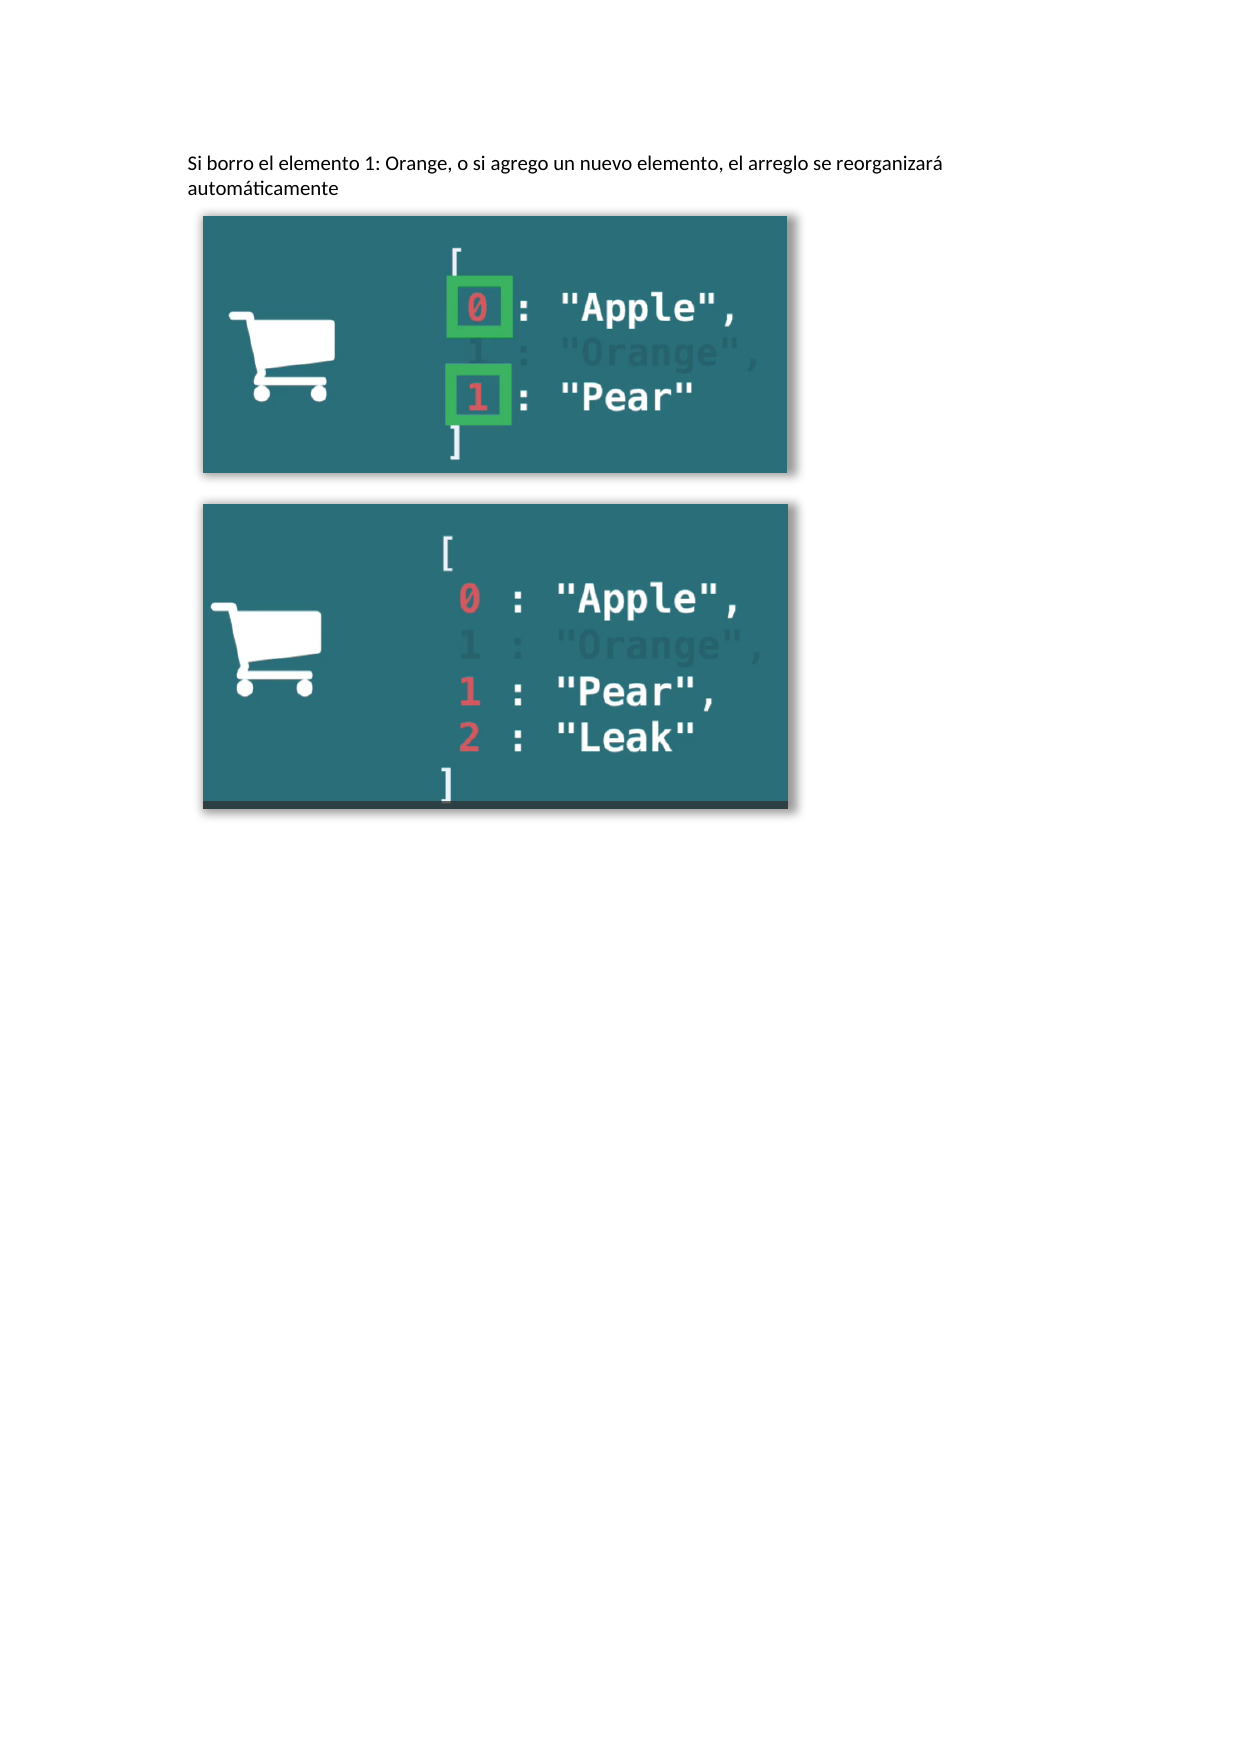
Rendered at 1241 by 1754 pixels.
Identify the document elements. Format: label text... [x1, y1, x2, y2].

text Si borro el elemento 1: Orange, o si agrego un nuevo elemento, el arreglo se reorganizará automáticamente [187, 150, 1053, 201]
picture [203, 504, 788, 809]
picture [203, 216, 787, 473]
